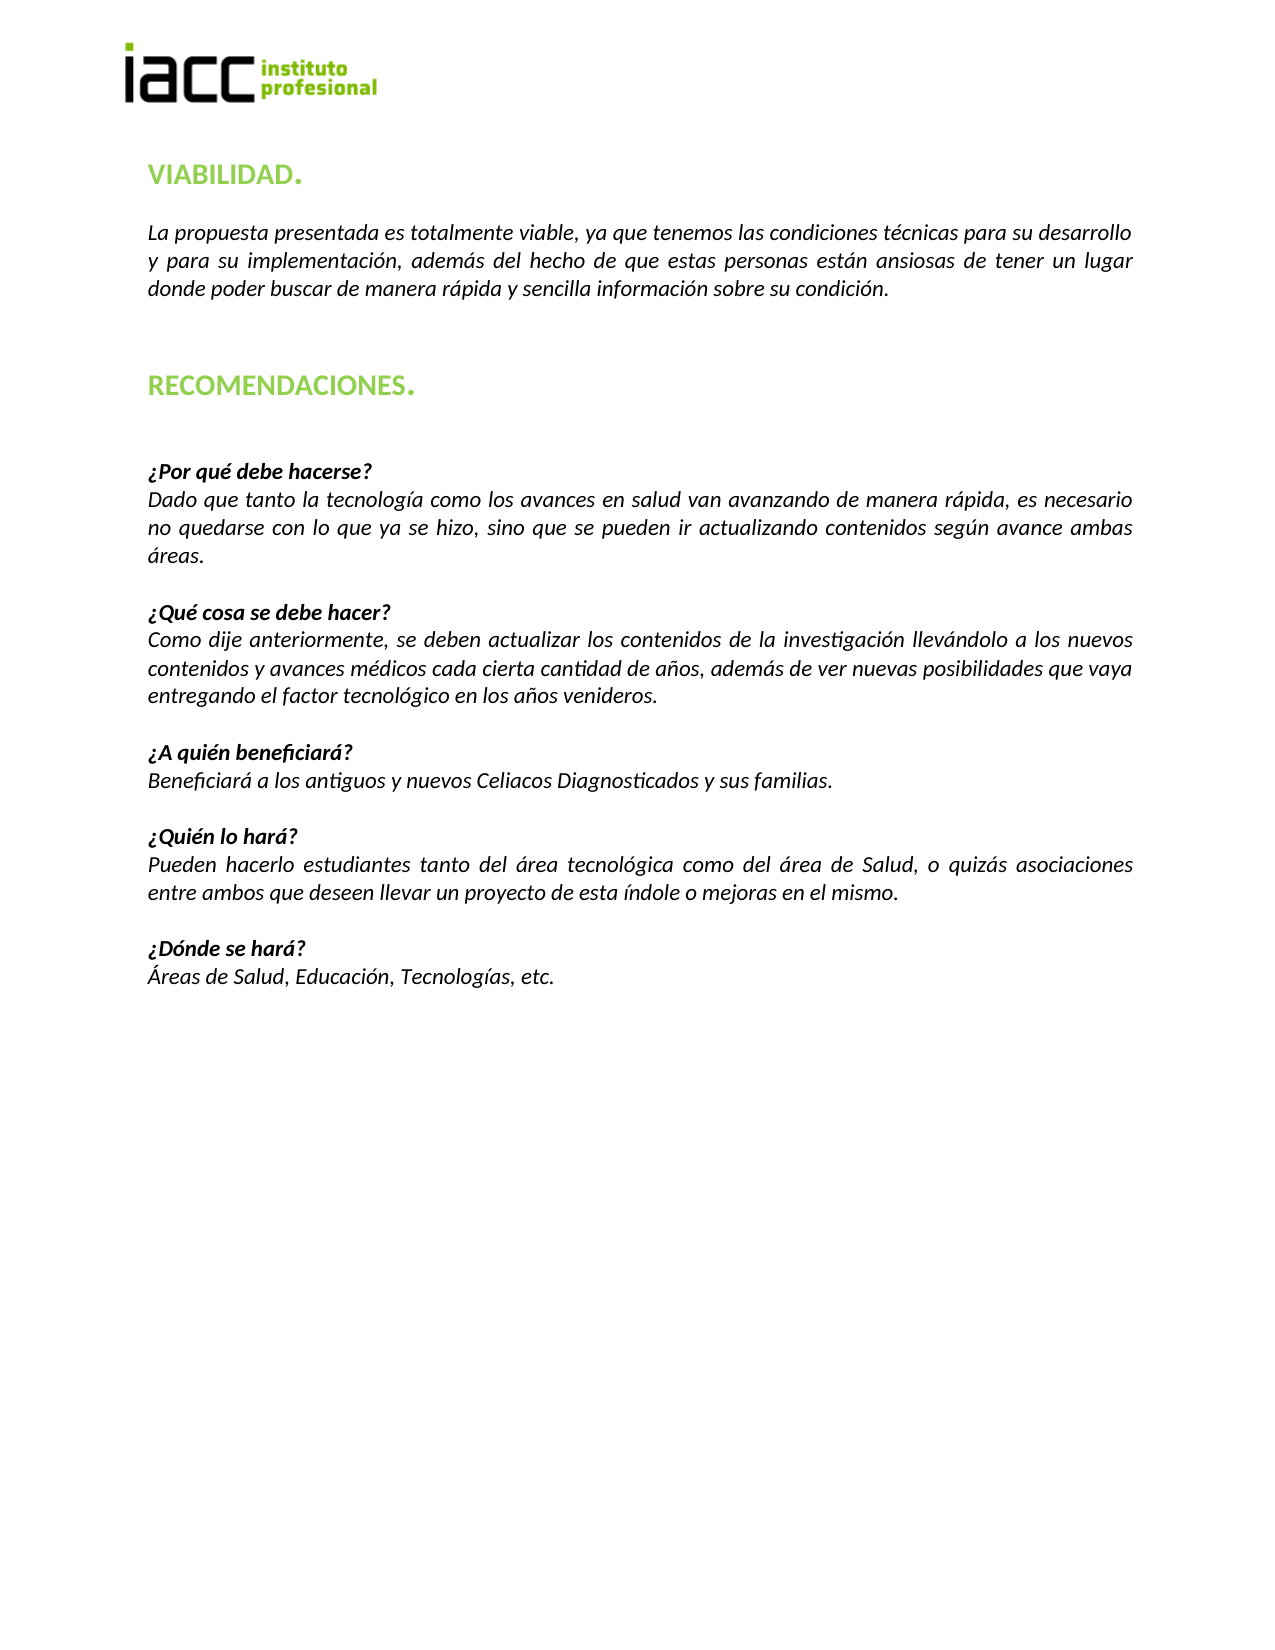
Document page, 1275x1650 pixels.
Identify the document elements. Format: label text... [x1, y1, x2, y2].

text ¿Qué cosa se debe hacer? [148, 598, 1137, 626]
text Pueden hacerlo estudiantes tanto del área tecnológica como del área de Salud, o quizás asociaciones entre ambos que deseen llevar un proyecto de esta índole o mejoras en el mismo. [148, 850, 1137, 906]
text Beneficiará a los antiguos y nuevos Celiacos Diagnosticados y sus familias. [148, 766, 1137, 794]
subtitle recomendaciones. [148, 359, 1137, 404]
text Como dije anteriormente, se deben actualizar los contenidos de la investigación llevándolo a los nuevos contenidos y avances médicos cada cierta cantidad de años, además de ver nuevas posibilidades que vaya entregando el factor tecnológico en los años venideros. [148, 626, 1137, 710]
text ¿A quién beneficiará? [148, 738, 1137, 766]
text ¿Quién lo hará? [148, 822, 1137, 850]
picture [0, 0, 1275, 126]
text ¿Dónde se hará? [148, 934, 1137, 962]
subtitle viabilidad. [148, 148, 1137, 193]
text Áreas de Salud, Educación, Tecnologías, etc. [148, 962, 1137, 990]
text La propuesta presentada es totalmente viable, ya que tenemos las condiciones técnicas para su desarrollo y para su implementación, además del hecho de que estas personas están ansiosas de tener un lugar donde poder buscar de manera rápida y sencilla información sobre su condición. [148, 218, 1137, 303]
text Dado que tanto la tecnología como los avances en salud van avanzando de manera rápida, es necesario no quedarse con lo que ya se hizo, sino que se pueden ir actualizando contenidos según avance ambas áreas. [148, 486, 1137, 569]
text ¿Por qué debe hacerse? [148, 457, 1137, 486]
